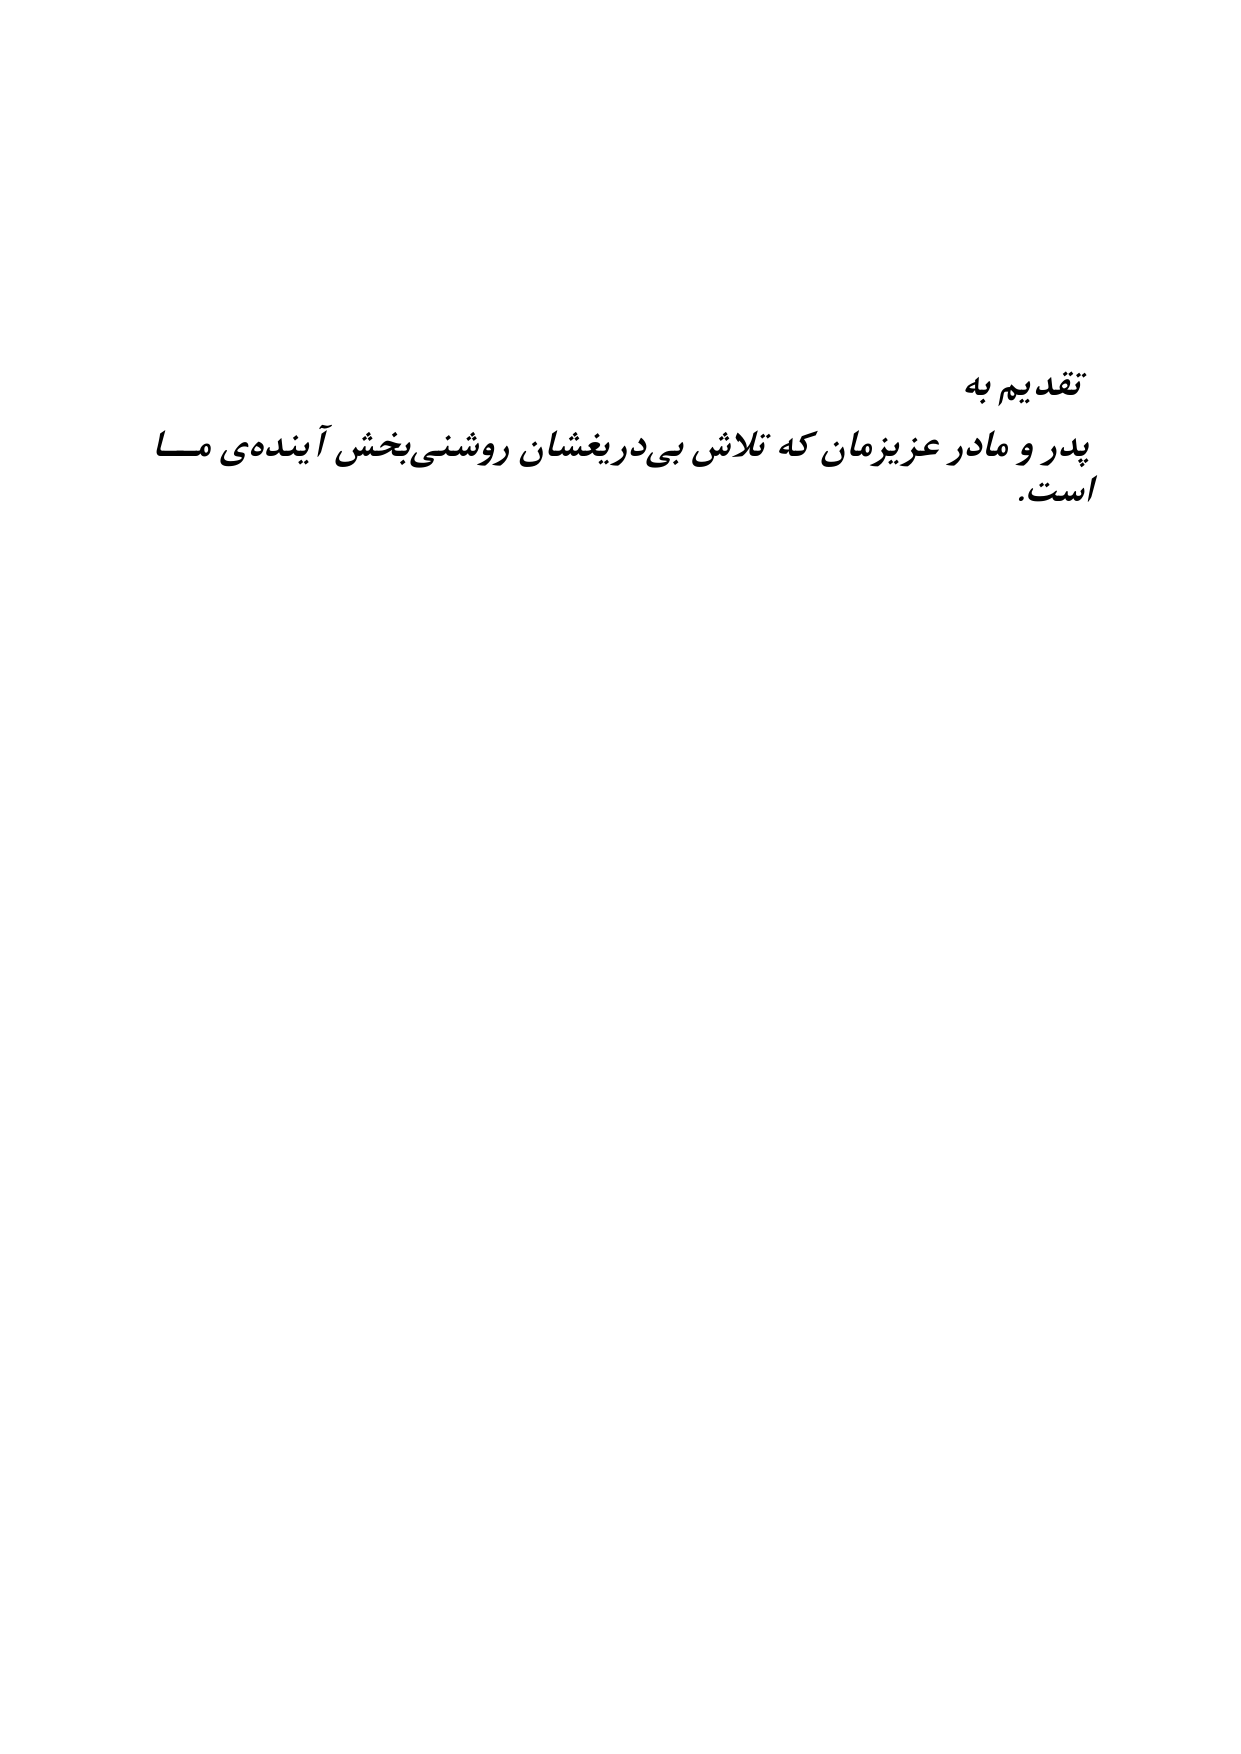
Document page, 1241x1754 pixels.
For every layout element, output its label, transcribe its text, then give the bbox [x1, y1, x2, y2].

text تقدیم به [147, 368, 1090, 409]
text پدر و مادر عزیزمان که تلاش بی‌دریغشان روشنی‌بخش آینده‌ی ما است. [147, 429, 1090, 516]
